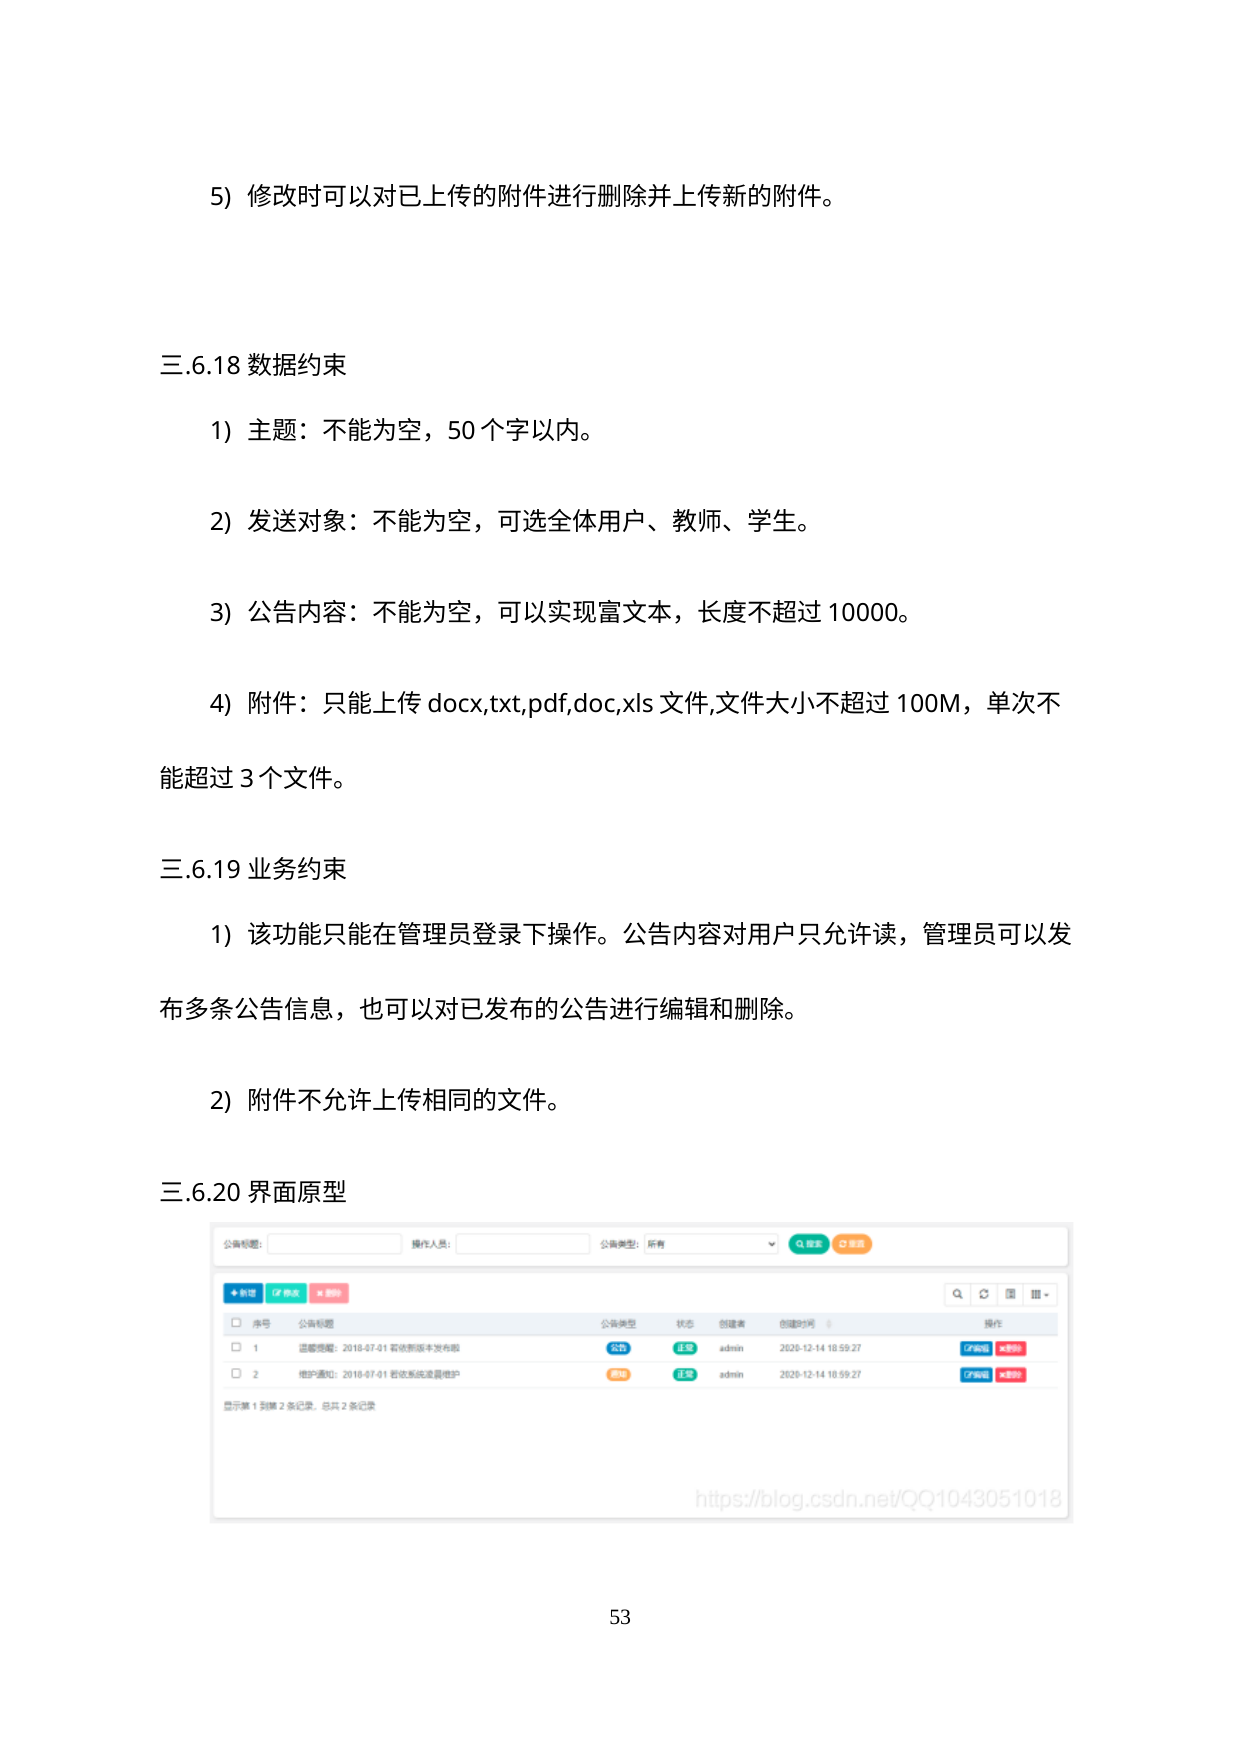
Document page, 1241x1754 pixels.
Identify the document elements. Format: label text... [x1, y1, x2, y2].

list 该功能只能在管理员登录下操作。公告内容对用户只允许读，管理员可以发布多条公告信息，也可以对已发布的公告进行编辑和删除。 [159, 901, 1081, 1040]
subtitle 数据约束 [159, 331, 1081, 396]
picture [209, 1222, 1075, 1525]
subtitle 界面原型 [159, 1158, 1081, 1223]
list 修改时可以对已上传的附件进行删除并上传新的附件。 [159, 162, 1081, 227]
list 附件不允许上传相同的文件。 [159, 1066, 1081, 1131]
list 公告内容：不能为空，可以实现富文本，长度不超过10000。 [159, 578, 1081, 643]
subtitle 业务约束 [159, 836, 1081, 901]
list 附件：只能上传docx,txt,pdf,doc,xls文件,文件大小不超过100M，单次不能超过3个文件。 [159, 669, 1081, 809]
list 主题：不能为空，50个字以内。 [159, 396, 1081, 461]
list 发送对象：不能为空，可选全体用户、教师、学生。 [159, 487, 1081, 552]
